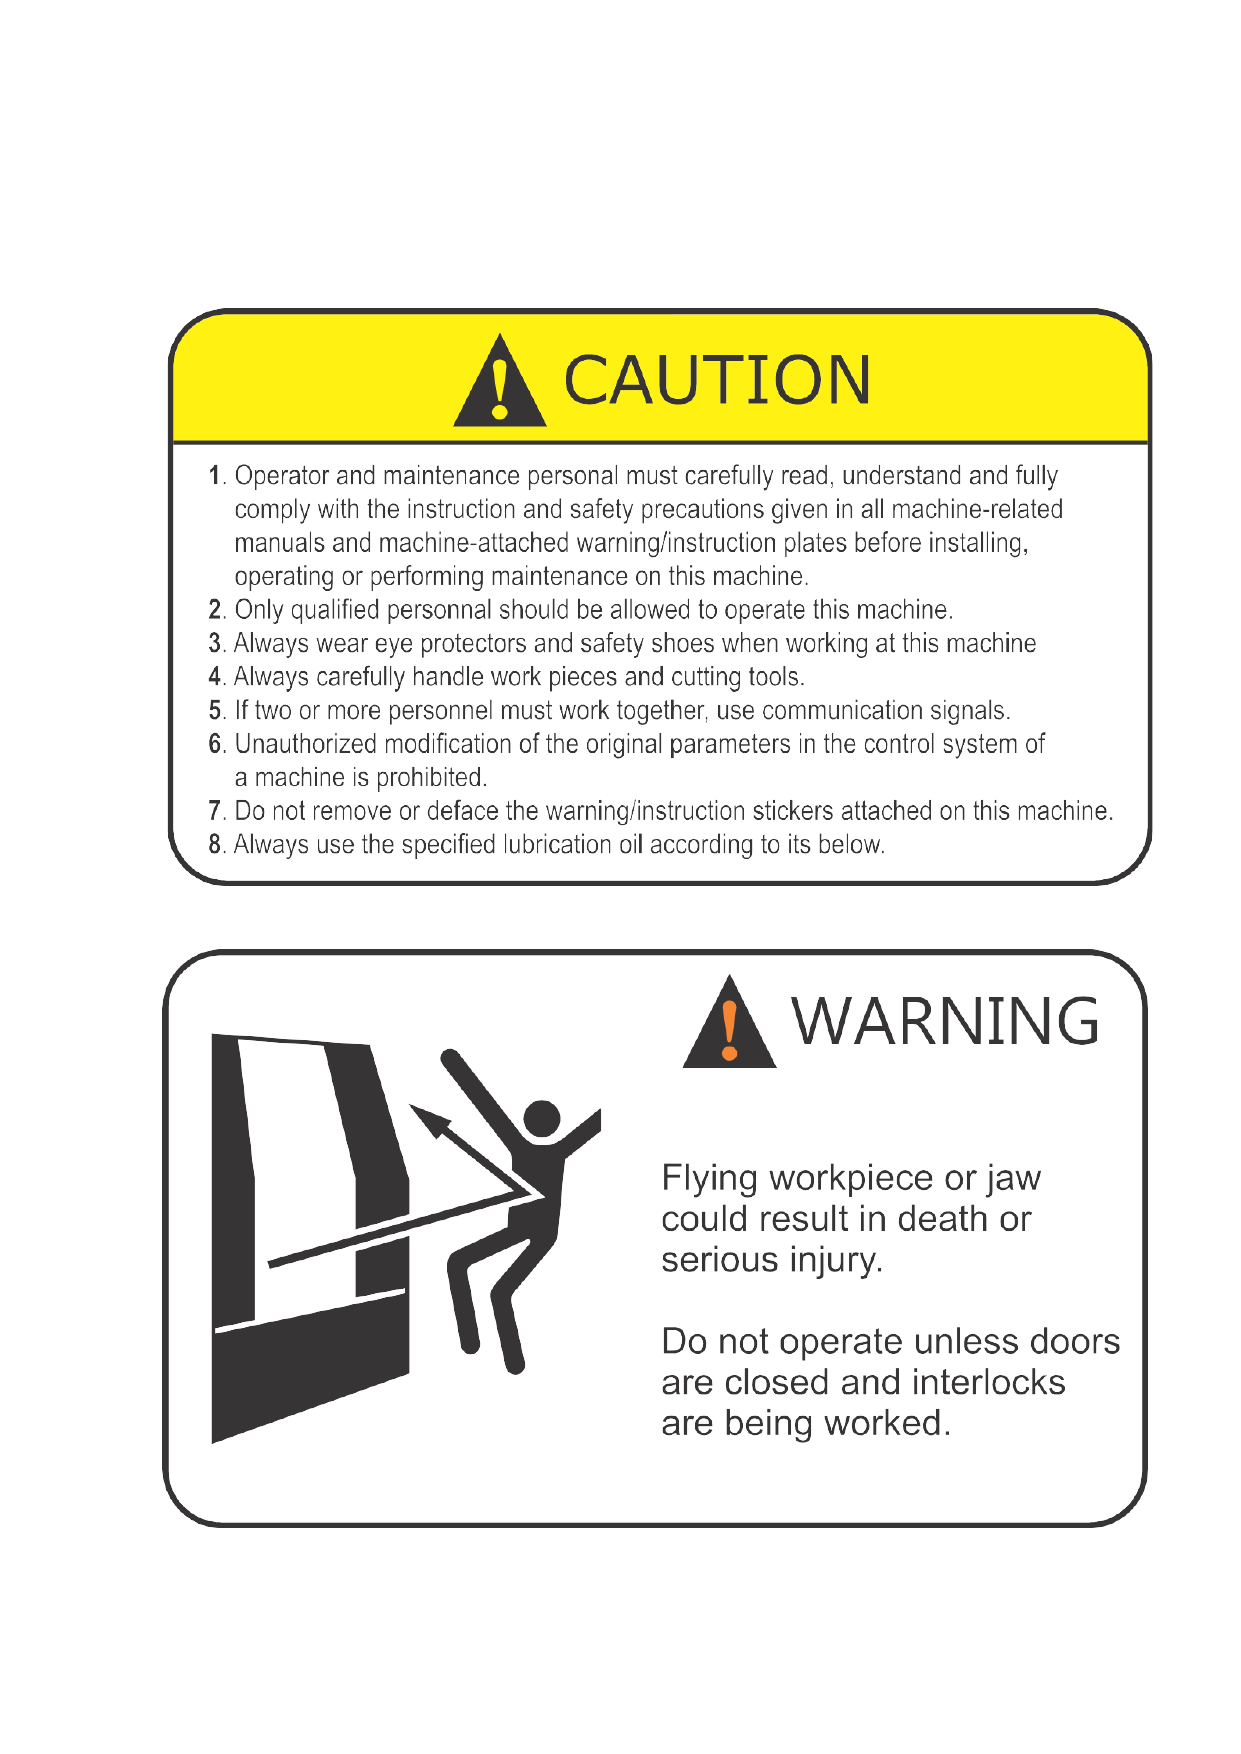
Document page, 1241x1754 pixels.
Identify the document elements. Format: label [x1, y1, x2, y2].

picture [162, 949, 1148, 1528]
picture [167, 308, 1153, 886]
